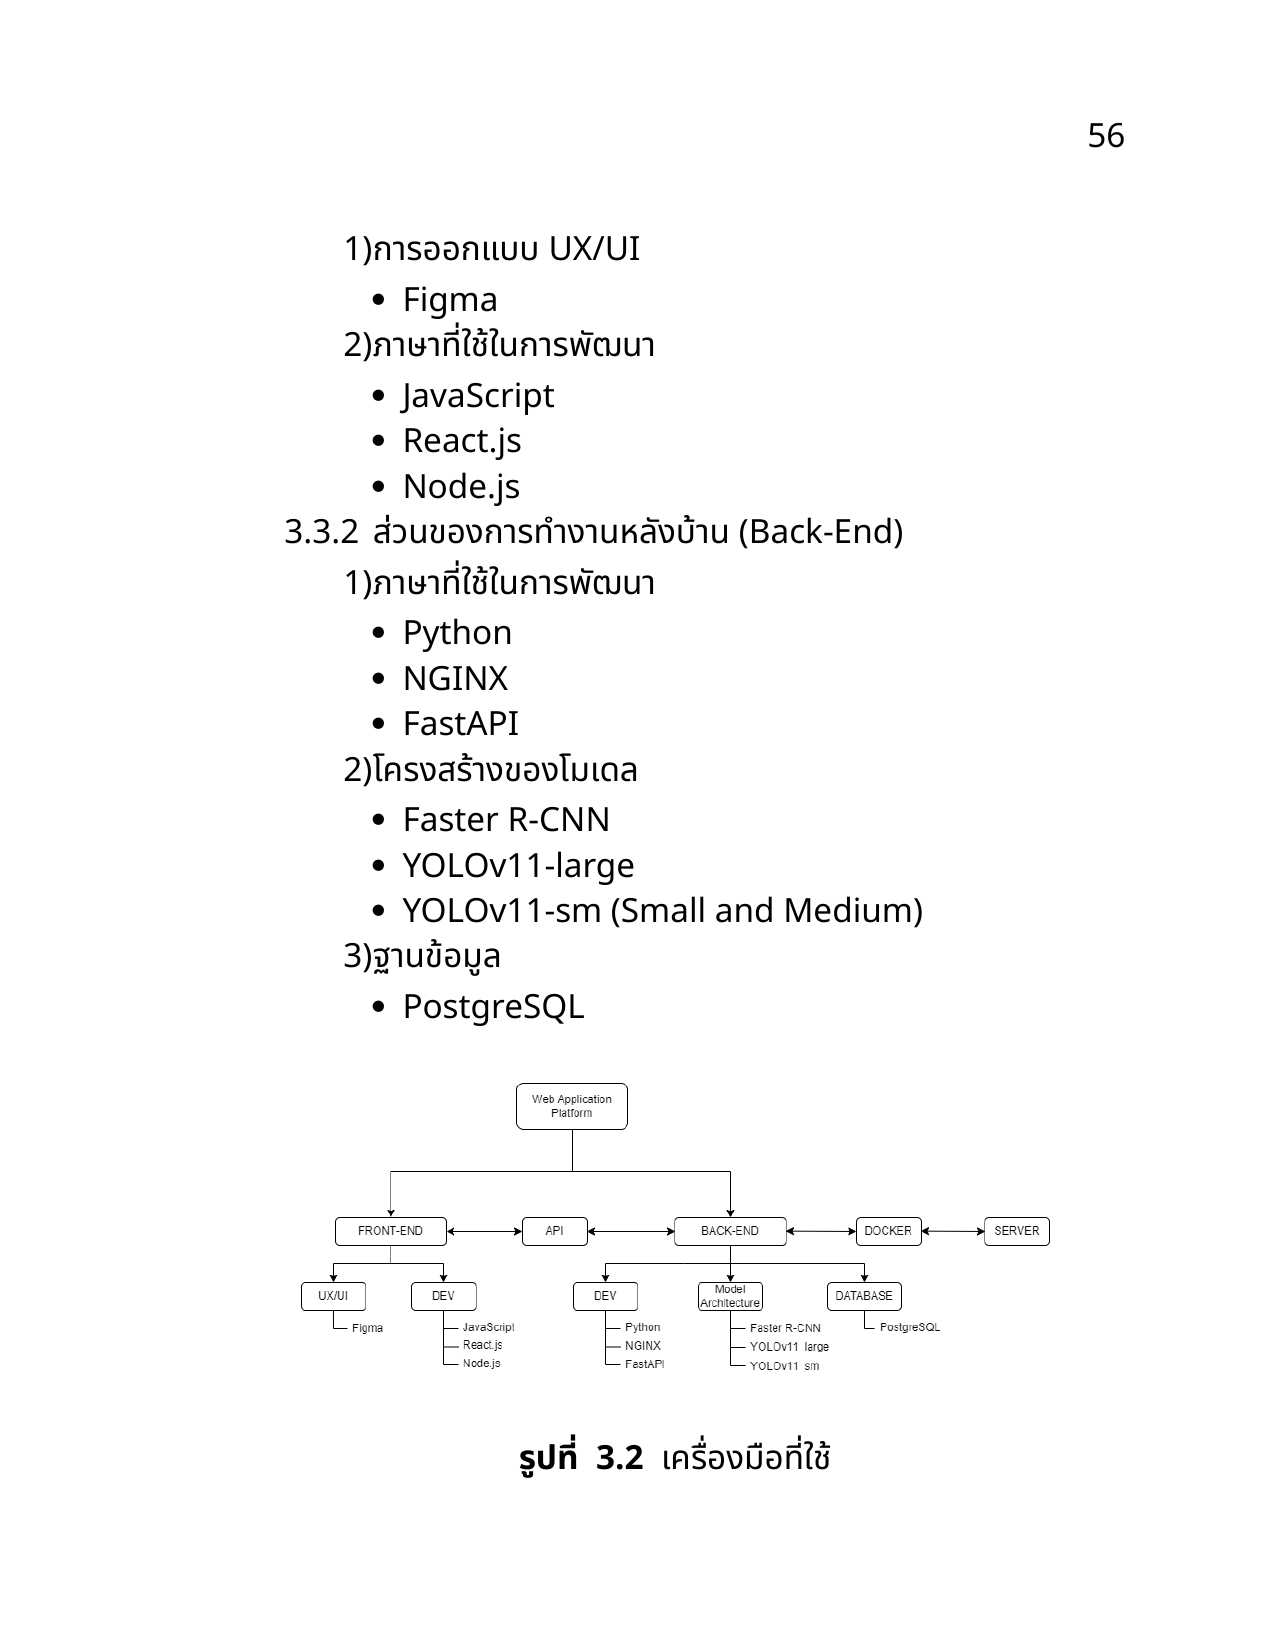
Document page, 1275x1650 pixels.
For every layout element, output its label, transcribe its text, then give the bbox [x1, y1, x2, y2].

picture [291, 1073, 1059, 1389]
text 2) ภาษาที่ใช้ในการพัฒนา [225, 321, 1125, 372]
list FastAPI [373, 700, 1125, 745]
text รูปที่ 3.2 เครื่องมือที่ใช้ [225, 1434, 1125, 1485]
list Figma [373, 276, 1125, 321]
text 3.3.2 ส่วนของการทำงานหลังบ้าน (Back-End) [225, 508, 1125, 558]
list Node.js [373, 462, 1125, 508]
list PostgreSQL [373, 983, 1125, 1028]
list NGINX [373, 654, 1125, 700]
text 2) โครงสร้างของโมเดล [225, 745, 1125, 796]
list Faster R-CNN [373, 796, 1125, 841]
text 1) การออกแบบ UX/UI [225, 225, 1125, 276]
list JavaScript [373, 372, 1125, 417]
list YOLOv11-sm (Small and Medium) [373, 887, 1125, 932]
text 1) ภาษาที่ใช้ในการพัฒนา [225, 558, 1125, 609]
list React.js [373, 417, 1125, 462]
list Python [373, 609, 1125, 654]
text 3) ฐานข้อมูล [225, 932, 1125, 983]
list YOLOv11-large [373, 841, 1125, 887]
